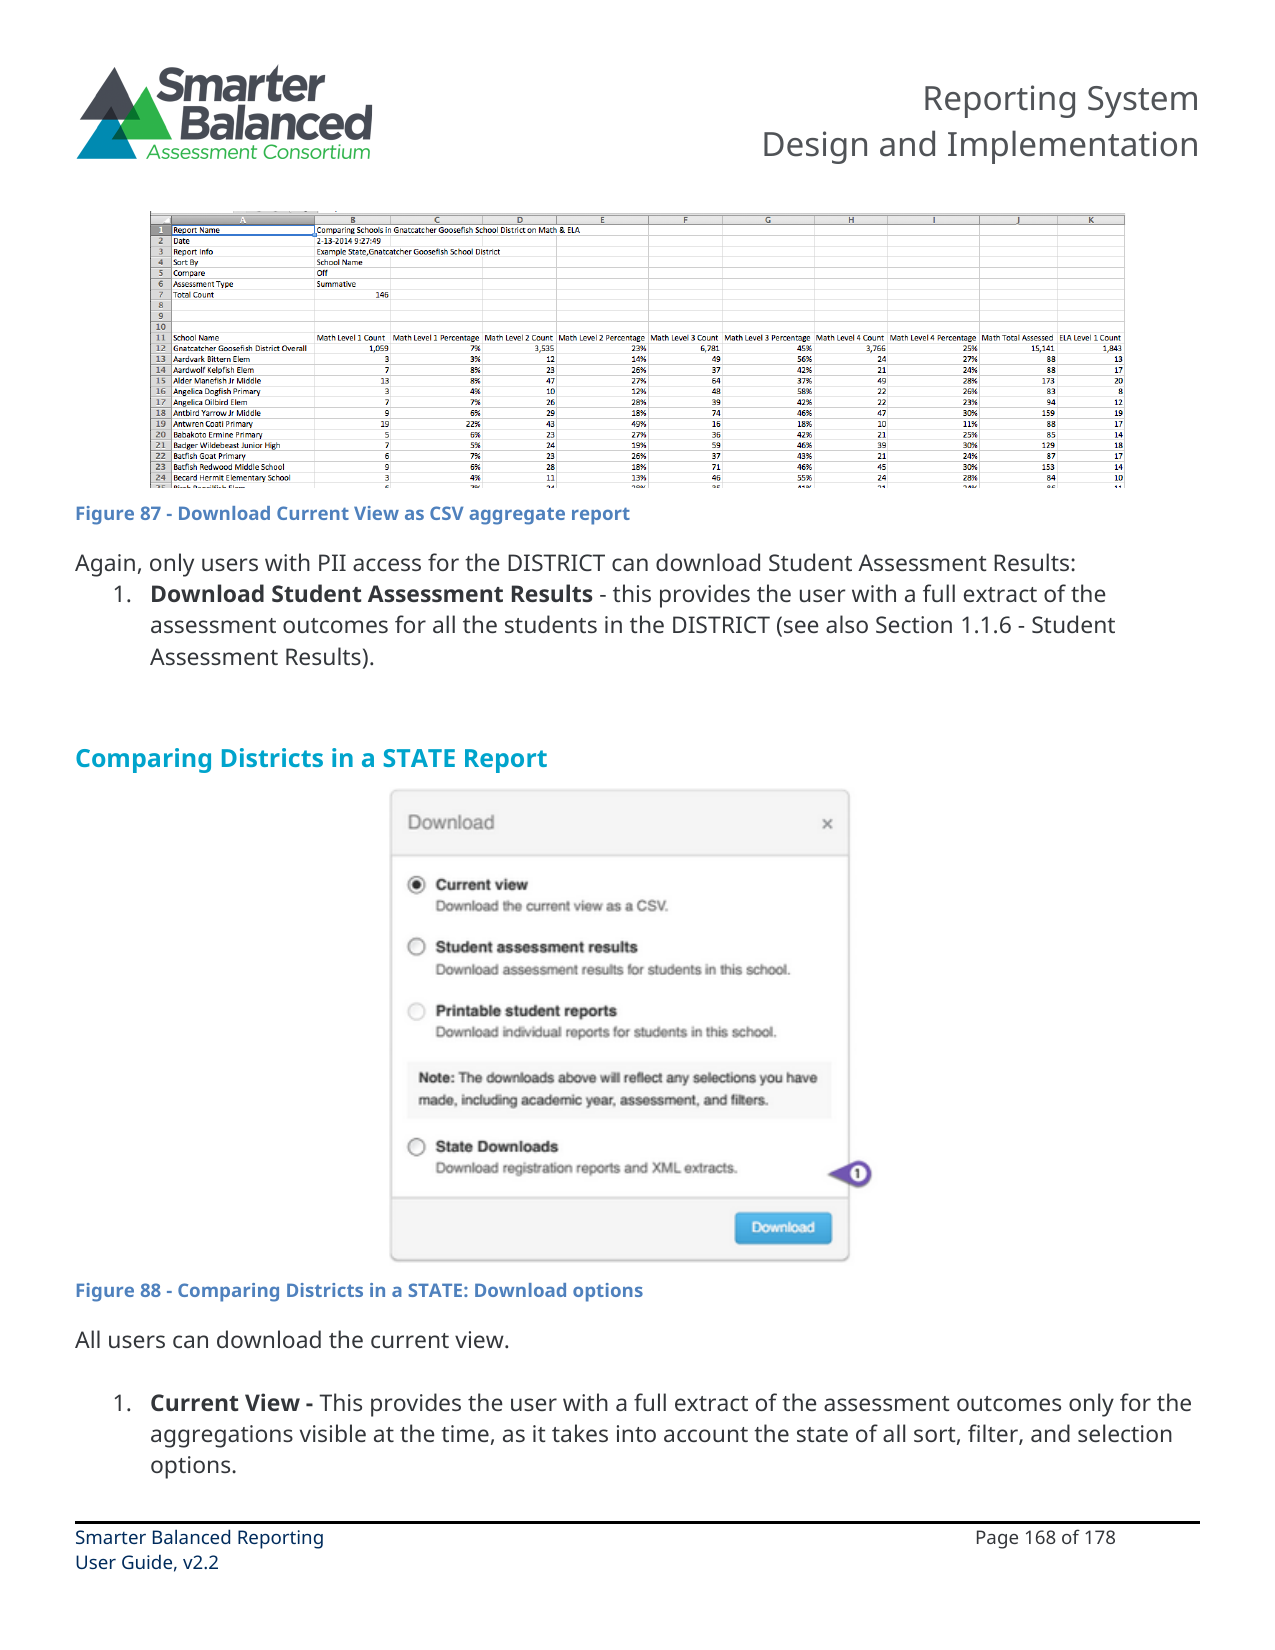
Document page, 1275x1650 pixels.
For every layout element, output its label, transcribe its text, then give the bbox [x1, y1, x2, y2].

text Again, only users with PII access for the DISTRICT can download Student Assessment Results: [75, 547, 1200, 578]
picture [150, 211, 1125, 488]
list Current View - This provides the user with a full extract of the assessment outcomes only for the aggregations visible at the time, as it takes into account the state of all sort, filter, and selection options. [112, 1386, 1200, 1480]
picture [388, 787, 887, 1266]
subtitle Comparing Districts in a STATE Report [75, 741, 1200, 775]
text All users can download the current view. [75, 1324, 1200, 1355]
picture [76, 64, 373, 159]
list Download Student Assessment Results - this provides the user with a full extract of the assessment outcomes for all the students in the DISTRICT (see also Section 1.1.6 - Student Assessment Results). [112, 578, 1200, 672]
